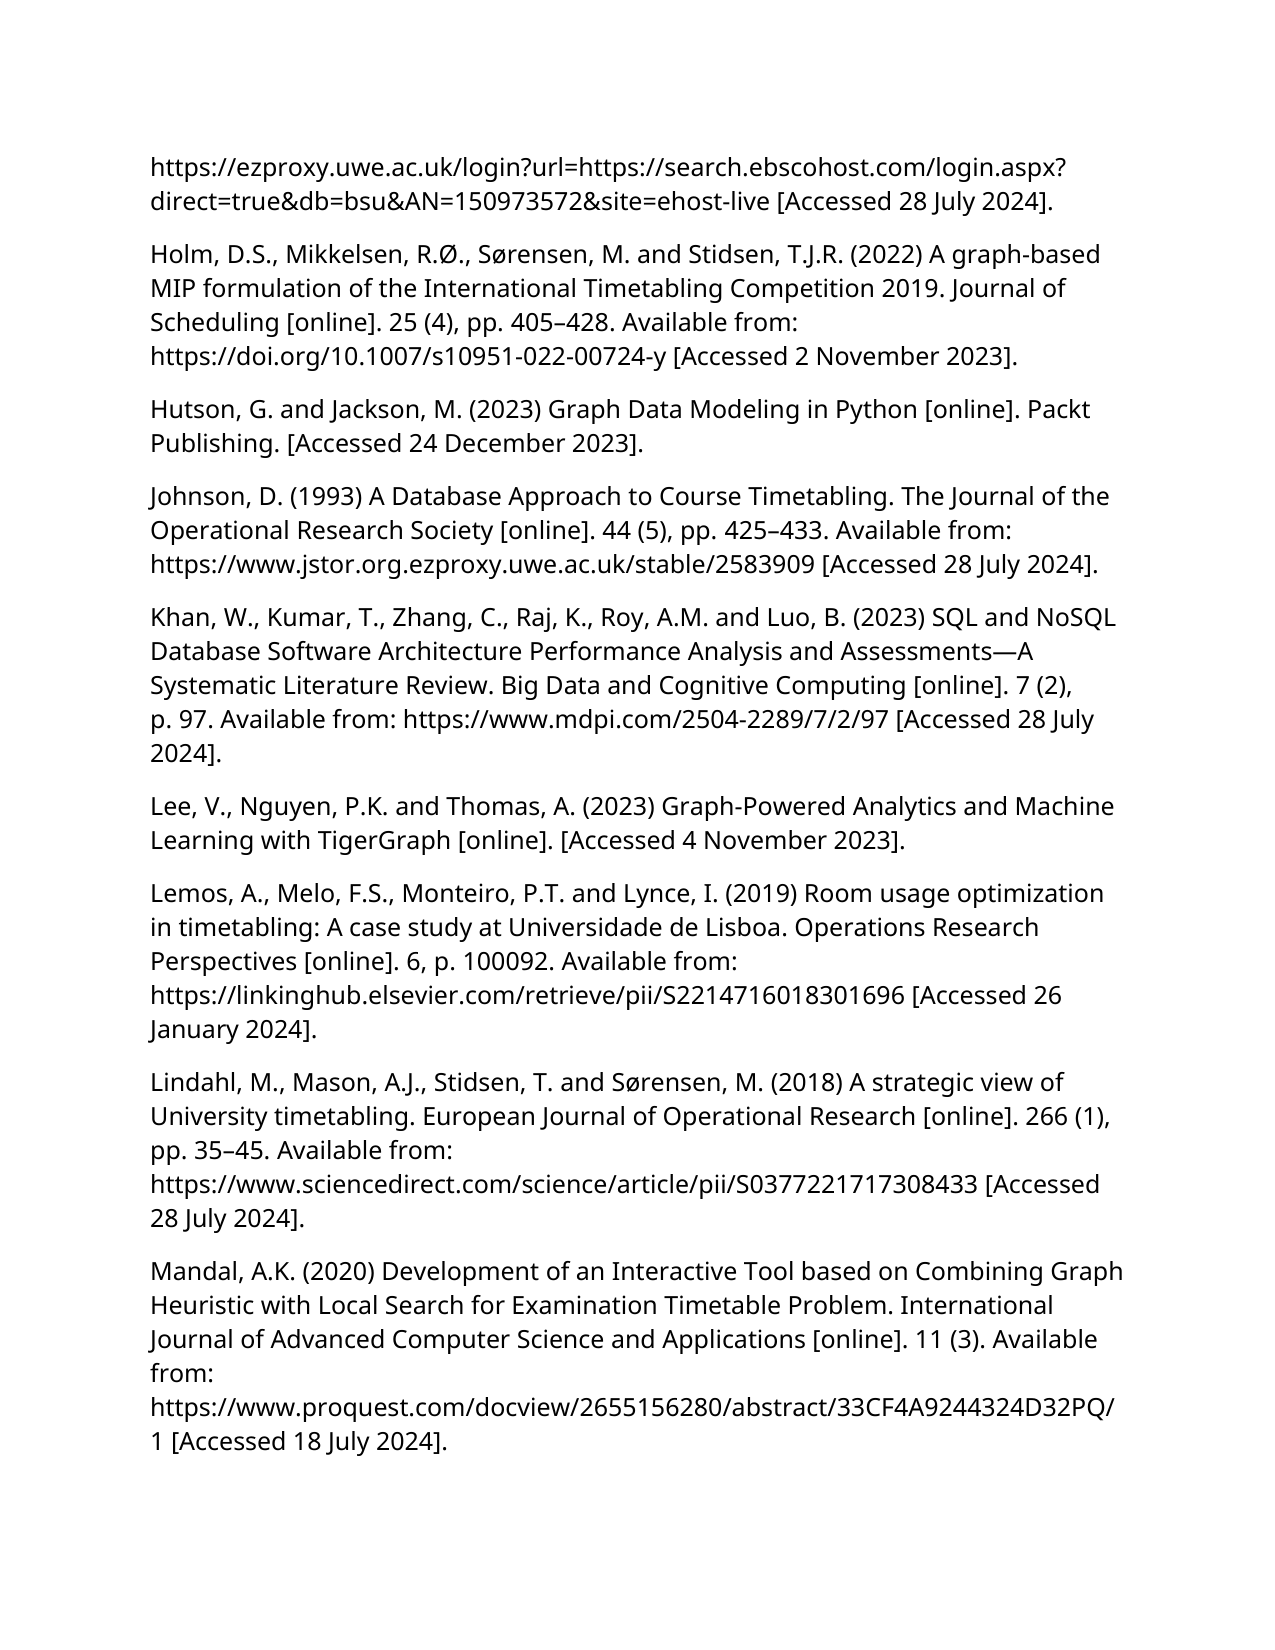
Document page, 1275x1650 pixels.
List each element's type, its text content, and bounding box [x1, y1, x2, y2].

text Mandal, A.K. (2020) Development of an Interactive Tool based on Combining Graph Heuristic with Local Search for Examination Timetable Problem. International Journal of Advanced Computer Science and Applications [online]. 11 (3). Available from: https://www.proquest.com/docview/2655156280/abstract/33CF4A9244324D32PQ/1 [Accessed 18 July 2024]. [150, 1254, 1125, 1458]
text Lindahl, M., Mason, A.J., Stidsen, T. and Sørensen, M. (2018) A strategic view of University timetabling. European Journal of Operational Research [online]. 266 (1), pp. 35–45. Available from: https://www.sciencedirect.com/science/article/pii/S0377221717308433 [Accessed 28 July 2024]. [150, 1065, 1125, 1235]
text Hutson, G. and Jackson, M. (2023) Graph Data Modeling in Python [online]. Packt Publishing. [Accessed 24 December 2023]. [150, 392, 1125, 460]
text Khan, W., Kumar, T., Zhang, C., Raj, K., Roy, A.M. and Luo, B. (2023) SQL and NoSQL Database Software Architecture Performance Analysis and Assessments—A Systematic Literature Review. Big Data and Cognitive Computing [online]. 7 (2), p. 97. Available from: https://www.mdpi.com/2504-2289/7/2/97 [Accessed 28 July 2024]. [150, 600, 1125, 770]
text Johnson, D. (1993) A Database Approach to Course Timetabling. The Journal of the Operational Research Society [online]. 44 (5), pp. 425–433. Available from: https://www.jstor.org.ezproxy.uwe.ac.uk/stable/2583909 [Accessed 28 July 2024]. [150, 479, 1125, 581]
text Lee, V., Nguyen, P.K. and Thomas, A. (2023) Graph-Powered Analytics and Machine Learning with TigerGraph [online]. [Accessed 4 November 2023]. [150, 789, 1125, 857]
text Lemos, A., Melo, F.S., Monteiro, P.T. and Lynce, I. (2019) Room usage optimization in timetabling: A case study at Universidade de Lisboa. Operations Research Perspectives [online]. 6, p. 100092. Available from: https://linkinghub.elsevier.com/retrieve/pii/S2214716018301696 [Accessed 26 January 2024]. [150, 876, 1125, 1046]
text Holm, D.S., Mikkelsen, R.Ø., Sørensen, M. and Stidsen, T.J.R. (2022) A graph-based MIP formulation of the International Timetabling Competition 2019. Journal of Scheduling [online]. 25 (4), pp. 405–428. Available from: https://doi.org/10.1007/s10951-022-00724-y [Accessed 2 November 2023]. [150, 237, 1125, 373]
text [150, 150, 1125, 218]
